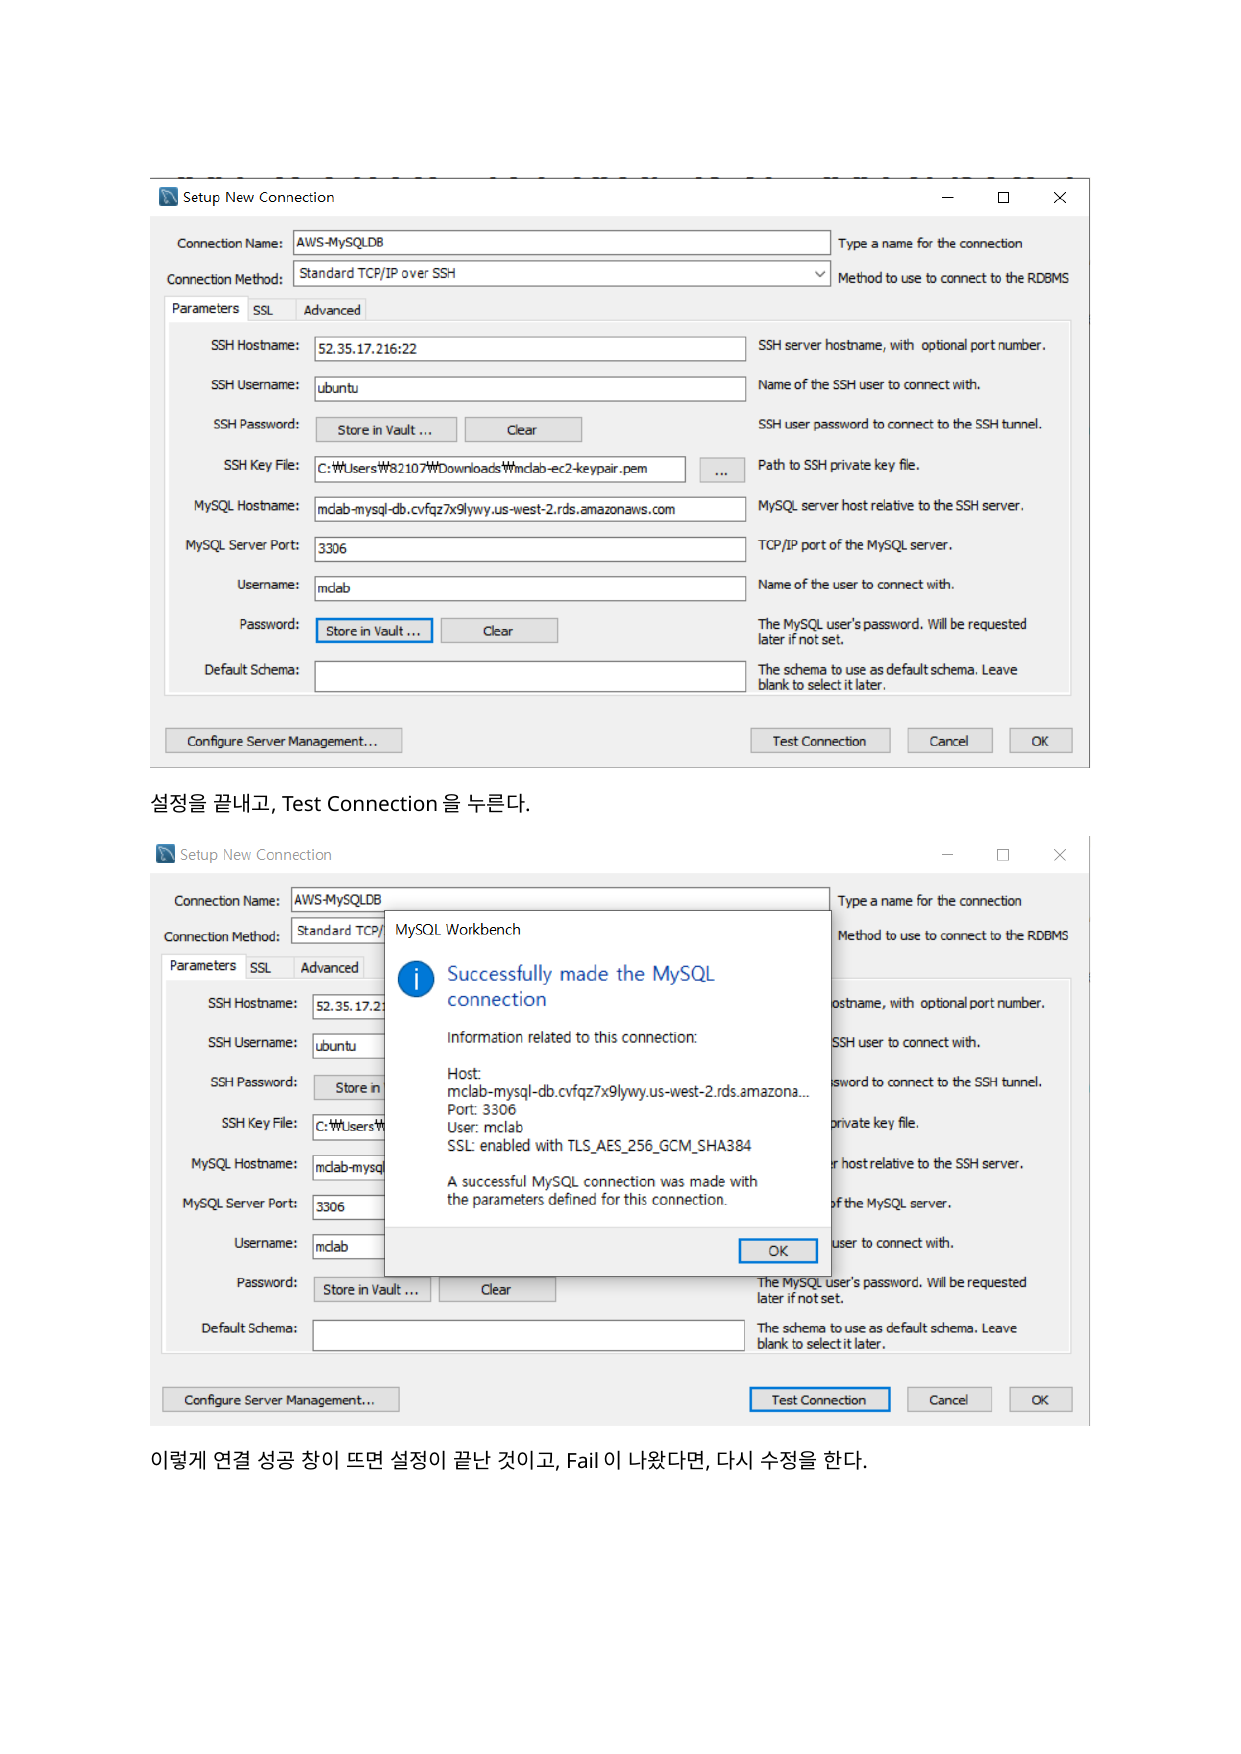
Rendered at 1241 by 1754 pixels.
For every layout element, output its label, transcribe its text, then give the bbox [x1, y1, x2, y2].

text 이렇게 연결 성공 창이 뜨면 설정이 끝난 것이고, Fail이 나왔다면, 다시 수정을 한다. [150, 1445, 1090, 1475]
picture [150, 177, 1091, 768]
picture [150, 836, 1091, 1426]
text 설정을 끝내고, Test Connection을 누른다. [150, 787, 1090, 817]
